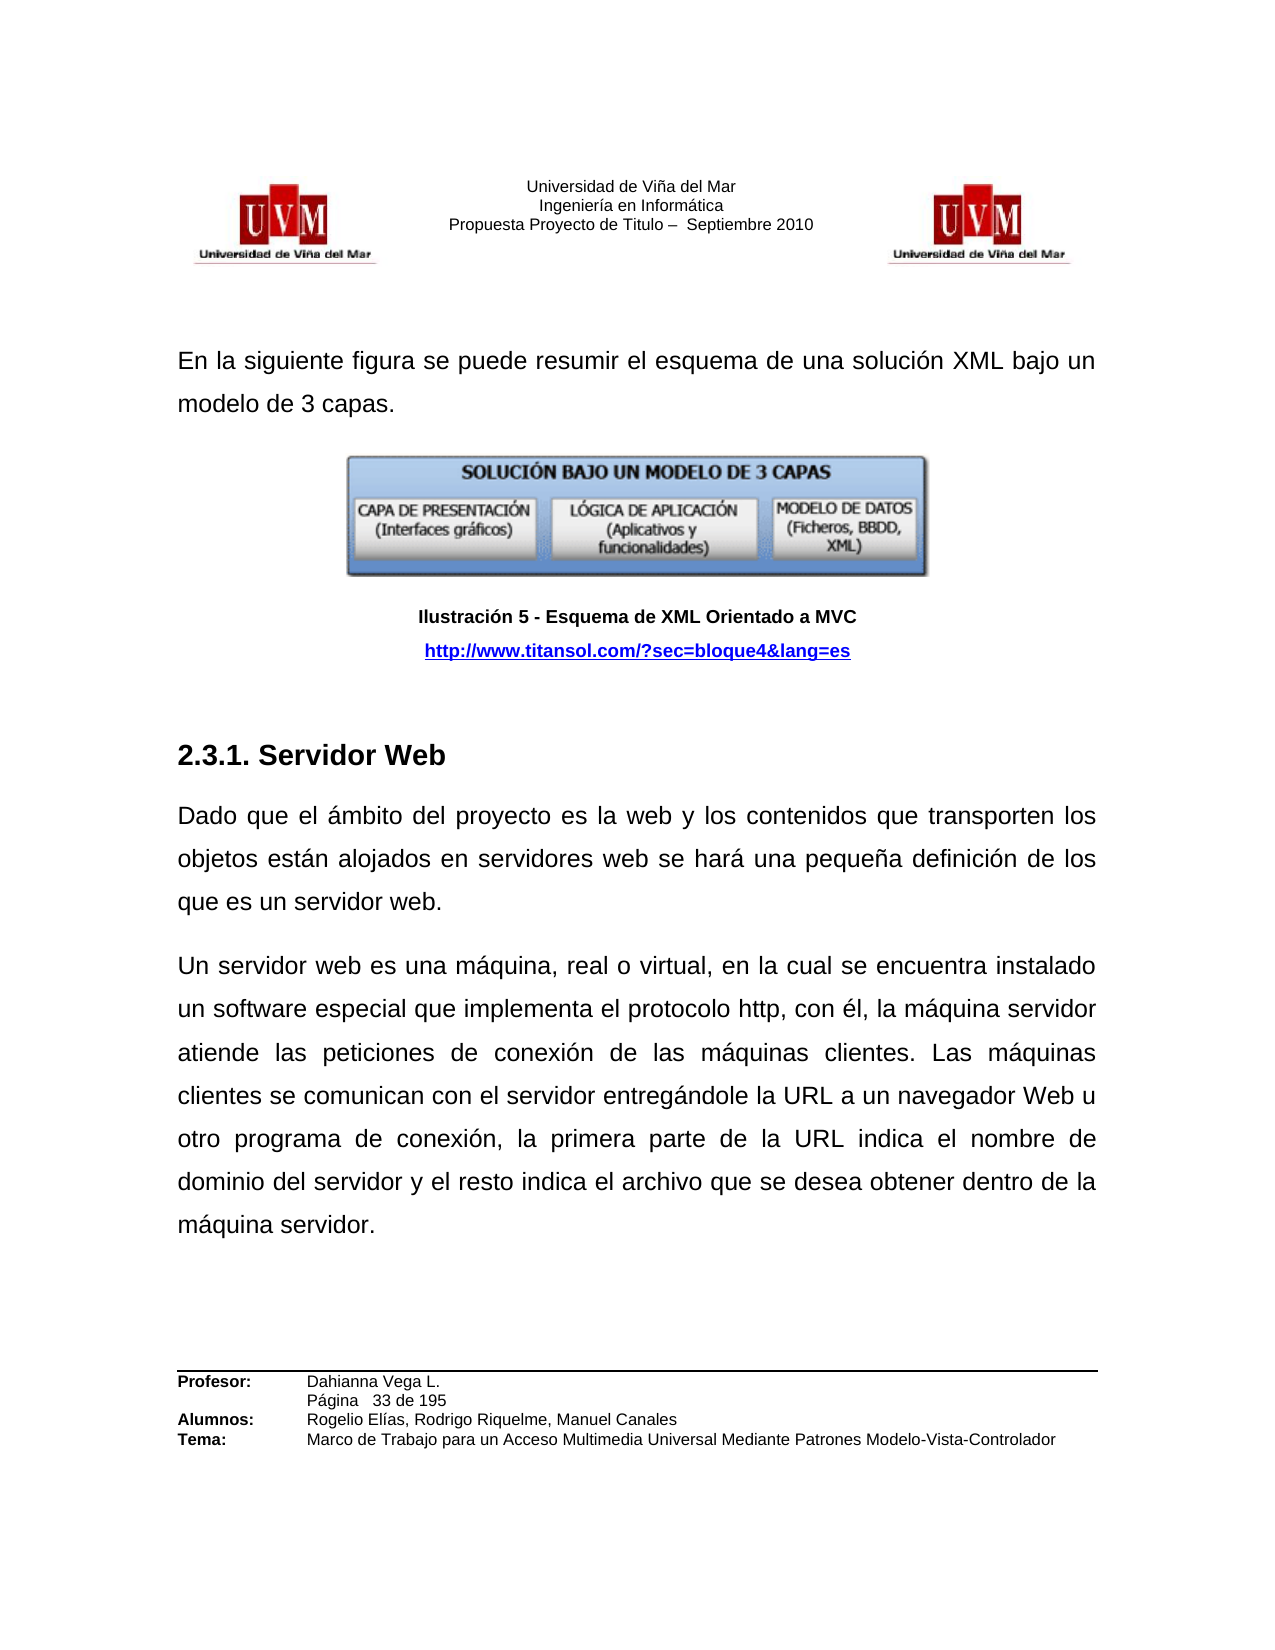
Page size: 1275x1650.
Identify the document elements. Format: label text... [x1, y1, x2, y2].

text http://www.titansol.com/?sec=bloque4&lang=es [177, 640, 1098, 662]
subtitle 2.3.1. Servidor Web [177, 738, 1098, 772]
text Dado que el ámbito del proyecto es la web y los contenidos que transporten los objetos están alojados en servidores web se hará una pequeña definición de los que es un servidor web. [177, 801, 1098, 916]
text Un servidor web es una máquina, real o virtual, en la cual se encuentra instalado un software especial que implementa el protocolo http, con él, la máquina servidor atiende las peticiones de conexión de las máquinas clientes. Las máquinas clientes se comunican con el servidor entregándole la URL a un navegador Web u otro programa de conexión, la primera parte de la URL indica el nombre de dominio del servidor y el resto indica el archivo que se desea obtener dentro de la máquina servidor. [177, 951, 1098, 1239]
text En la siguiente figura se puede resumir el esquema de una solución XML bajo un modelo de 3 capas. [177, 346, 1098, 418]
picture [177, 176, 390, 267]
text Ilustración 5 - Esquema de XML Orientado a MVC [177, 606, 1098, 628]
picture [871, 176, 1084, 267]
picture [345, 453, 930, 577]
